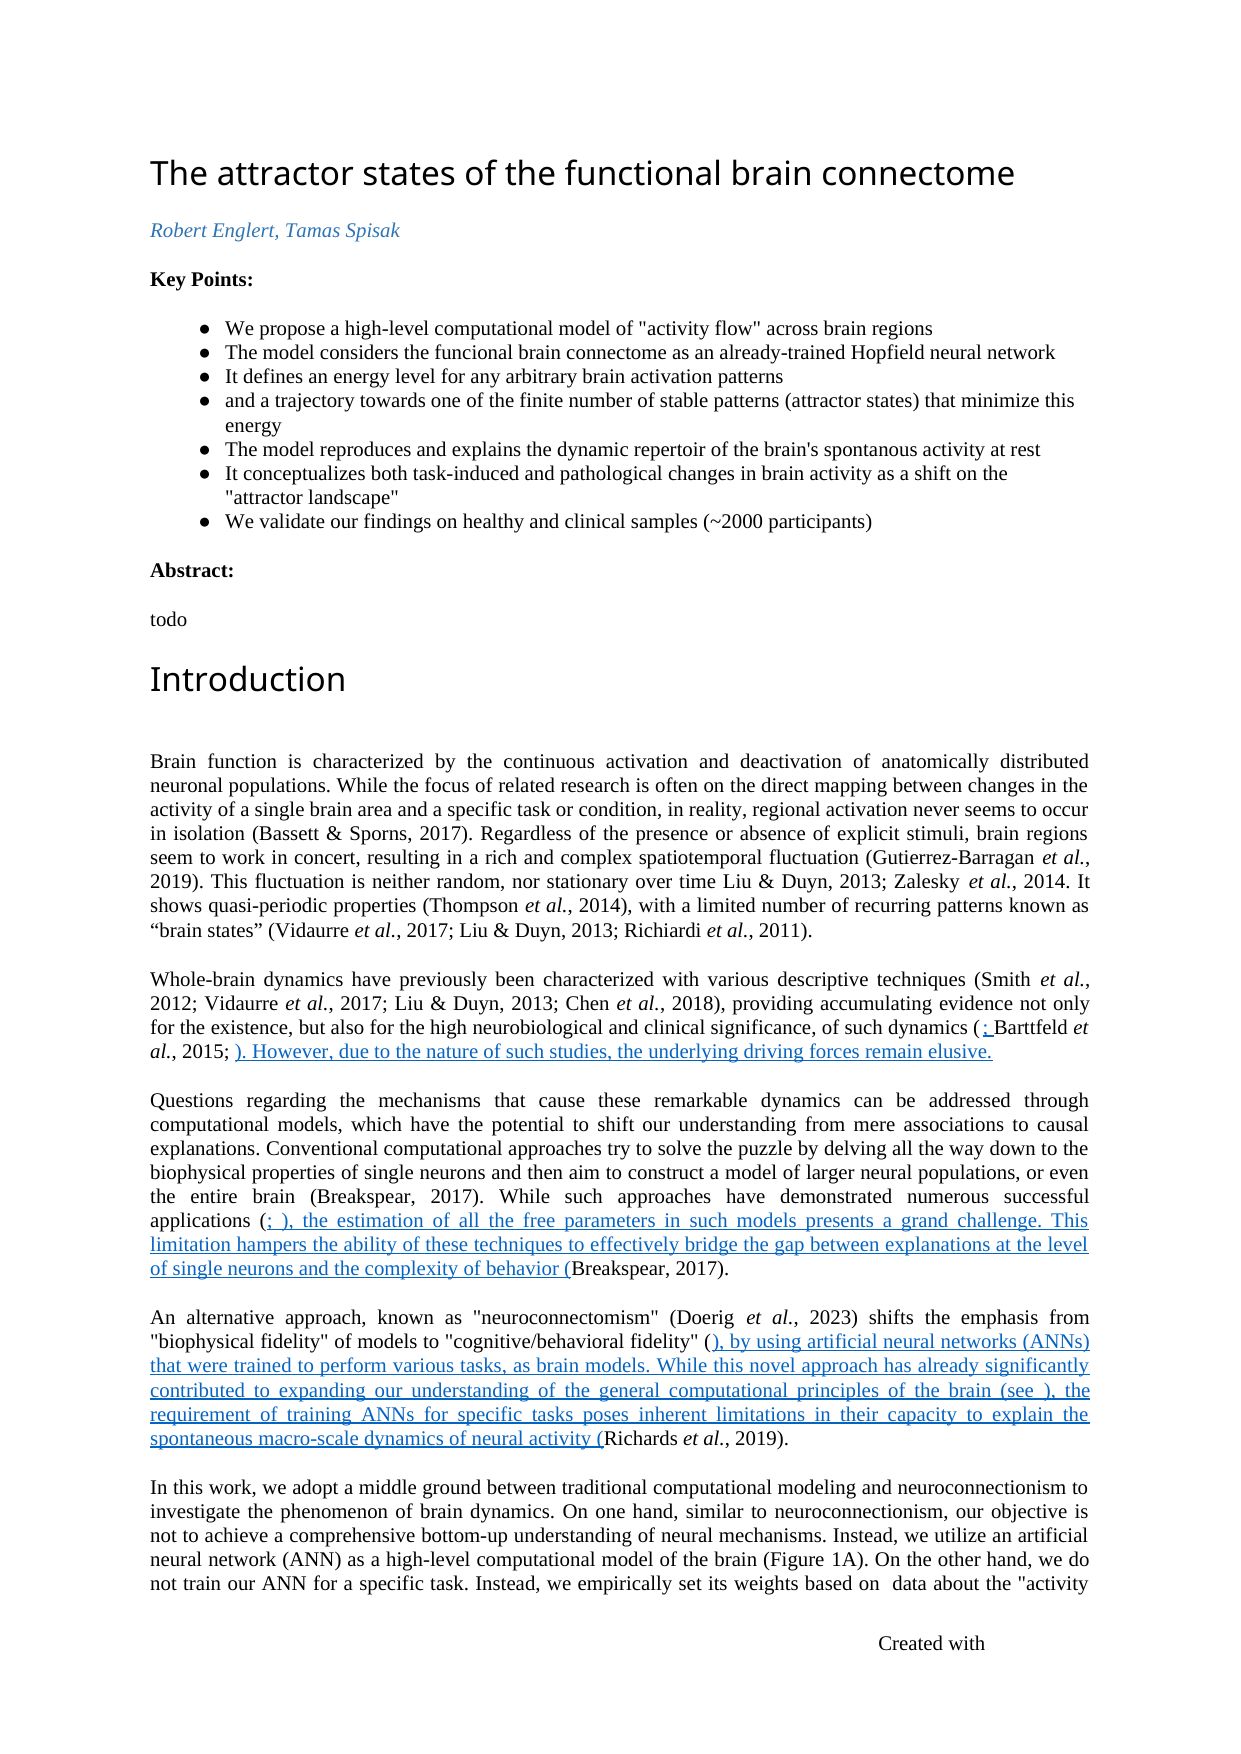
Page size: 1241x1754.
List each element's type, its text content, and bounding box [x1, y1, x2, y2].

text Key Points: [150, 267, 1090, 291]
text todo [150, 607, 1090, 631]
text Brain function is characterized by the continuous activation and deactivation of anatomically distributed neuronal populations. While the focus of related research is often on the direct mapping between changes in the activity of a single brain area and a specific task or condition, in reality, regional activation never seems to occur in isolation (Bassett & Sporns, 2017). Regardless of the presence or absence of explicit stimuli, brain regions seem to work in concert, resulting in a rich and complex spatiotemporal fluctuation (Gutierrez-Barragan et al., 2019). This fluctuation is neither random, nor stationary over time Liu & Duyn, 2013; Zalesky et al., 2014. It shows quasi-periodic properties (Thompson et al., 2014), with a limited number of recurring patterns known as “brain states” (Vidaurre et al., 2017; Liu & Duyn, 2013; Richiardi et al., 2011). [150, 749, 1090, 942]
list It defines an energy level for any arbitrary brain activation patterns [198, 364, 1090, 388]
text Questions regarding the mechanisms that cause these remarkable dynamics can be addressed through computational models, which have the potential to shift our understanding from mere associations to causal explanations. Conventional computational approaches try to solve the puzzle by delving all the way down to the biophysical properties of single neurons and then aim to construct a model of larger neural populations, or even the entire brain (Breakspear, 2017). While such approaches have demonstrated numerous successful applications (; ), the estimation of all the free parameters in such models presents a grand challenge. This limitation hampers the ability of these techniques to effectively bridge the gap between explanations at the level of single neurons and the complexity of behavior (Breakspear, 2017). [150, 1088, 1090, 1280]
subtitle Robert Englert, Tamas Spisak [150, 218, 1090, 242]
list We propose a high-level computational model of "activity flow" across brain regions [198, 316, 1090, 340]
list It conceptualizes both task-induced and pathological changes in brain activity as a shift on the "attractor landscape" [198, 461, 1090, 509]
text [150, 1475, 1090, 1595]
list and a trajectory towards one of the finite number of stable patterns (attractor states) that minimize this energy [198, 388, 1090, 437]
subtitle The attractor states of the functional brain connectome [150, 150, 1090, 195]
list The model reproduces and explains the dynamic repertoir of the brain's spontanous activity at rest [198, 437, 1090, 461]
text Abstract: [150, 558, 1090, 582]
subtitle Introduction [150, 656, 1090, 701]
text An alternative approach, known as "neuroconnectomism" (Doerig et al., 2023) shifts the emphasis from "biophysical fidelity" of models to "cognitive/behavioral fidelity" (), by using artificial neural networks (ANNs) that were trained to perform various tasks, as brain models. While this novel approach has already significantly contributed to expanding our understanding of the general computational principles of the brain (see ), the requirement of training ANNs for specific tasks poses inherent limitations in their capacity to explain the spontaneous macro-scale dynamics of neural activity (Richards et al., 2019). [150, 1305, 1090, 1374]
text Whole-brain dynamics have previously been characterized with various descriptive techniques (Smith et al., 2012; Vidaurre et al., 2017; Liu & Duyn, 2013; Chen et al., 2018), providing accumulating evidence not only for the existence, but also for the high neurobiological and clinical significance, of such dynamics (; Barttfeld et al., 2015; ). However, due to the nature of such studies, the underlying driving forces remain elusive. [150, 967, 1090, 1063]
list The model considers the funcional brain connectome as an already-trained Hopfield neural network [198, 340, 1090, 364]
list We validate our findings on healthy and clinical samples (~2000 participants) [198, 509, 1090, 533]
